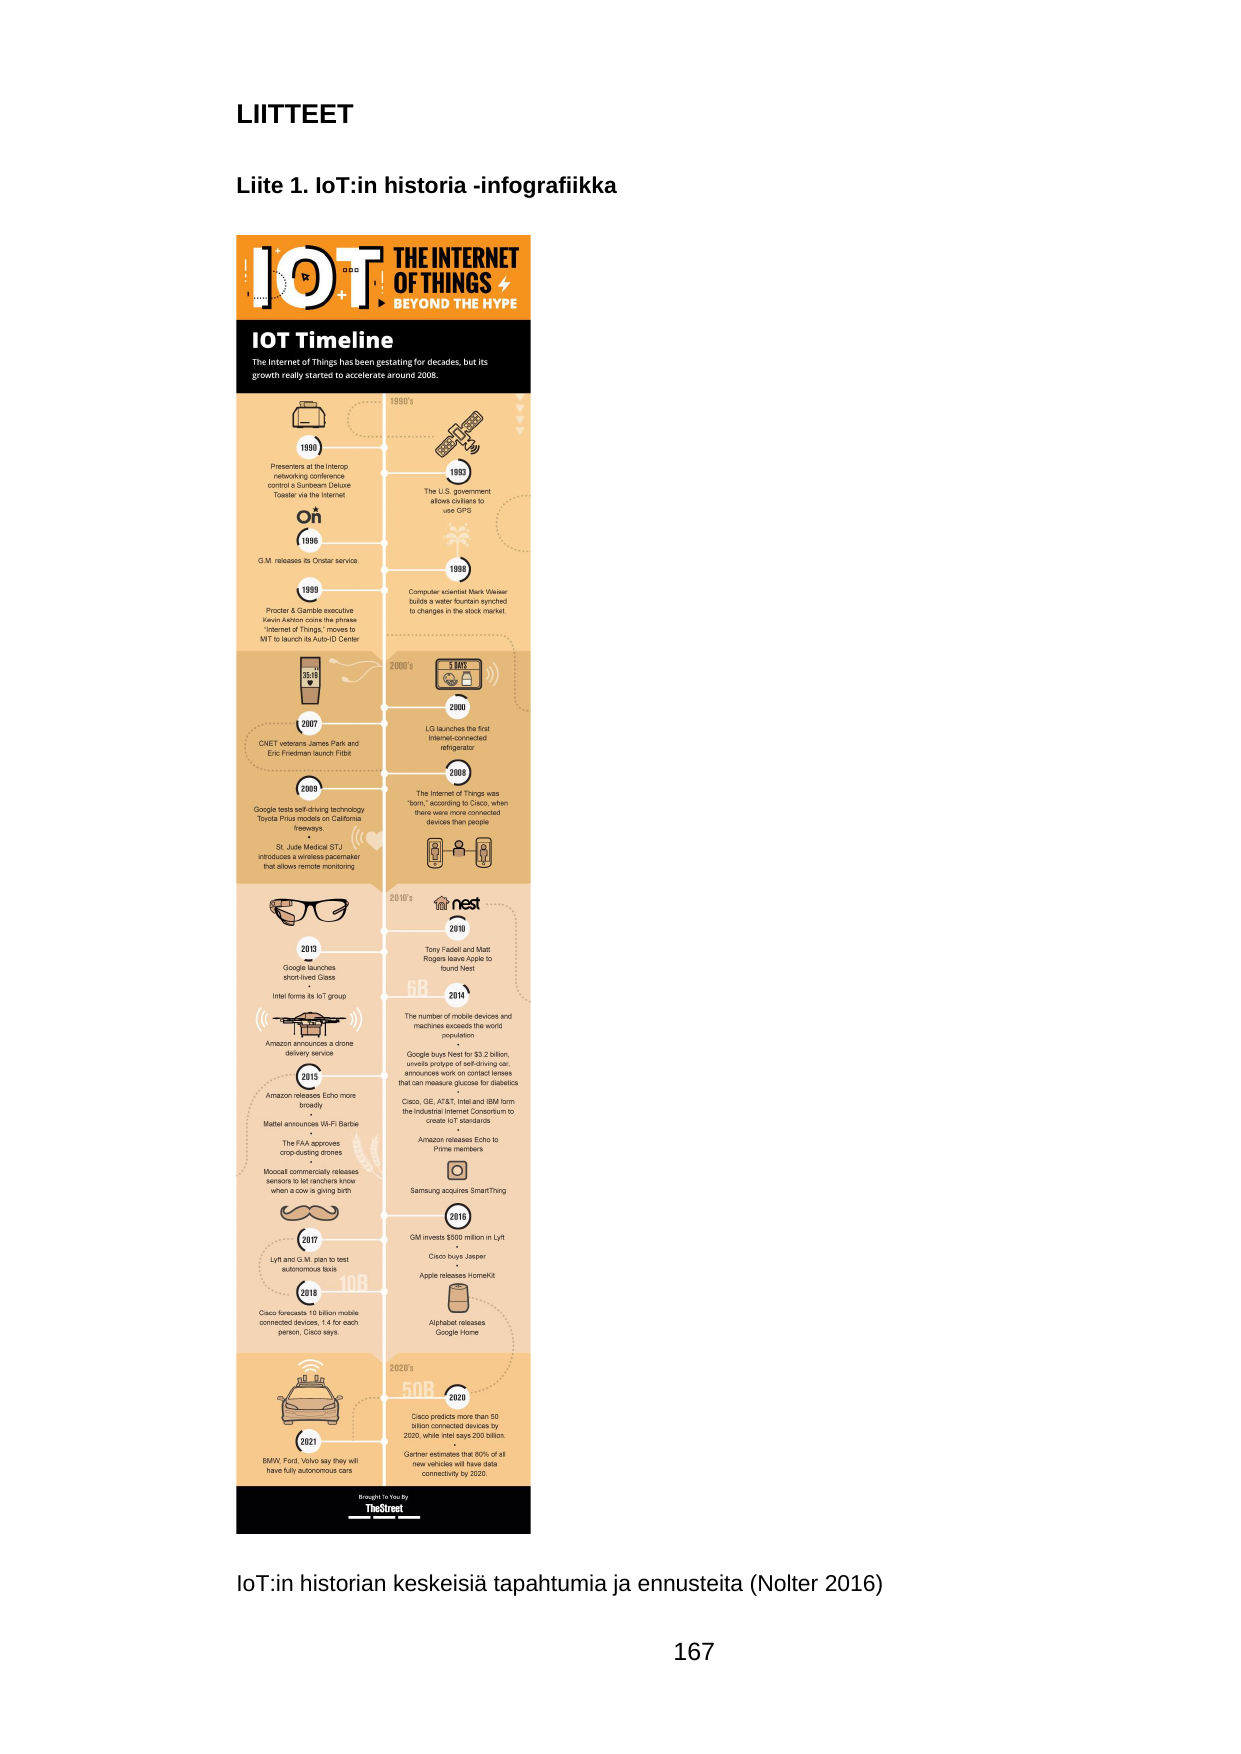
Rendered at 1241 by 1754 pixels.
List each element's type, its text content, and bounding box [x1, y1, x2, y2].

subtitle LIITTEET [236, 98, 1152, 130]
picture [236, 235, 531, 1534]
text IoT:in historian keskeisiä tapahtumia ja ennusteita (Nolter 2016) [236, 1569, 1152, 1596]
subtitle Liite 1. IoT:in historia -infografiikka [236, 172, 1152, 199]
